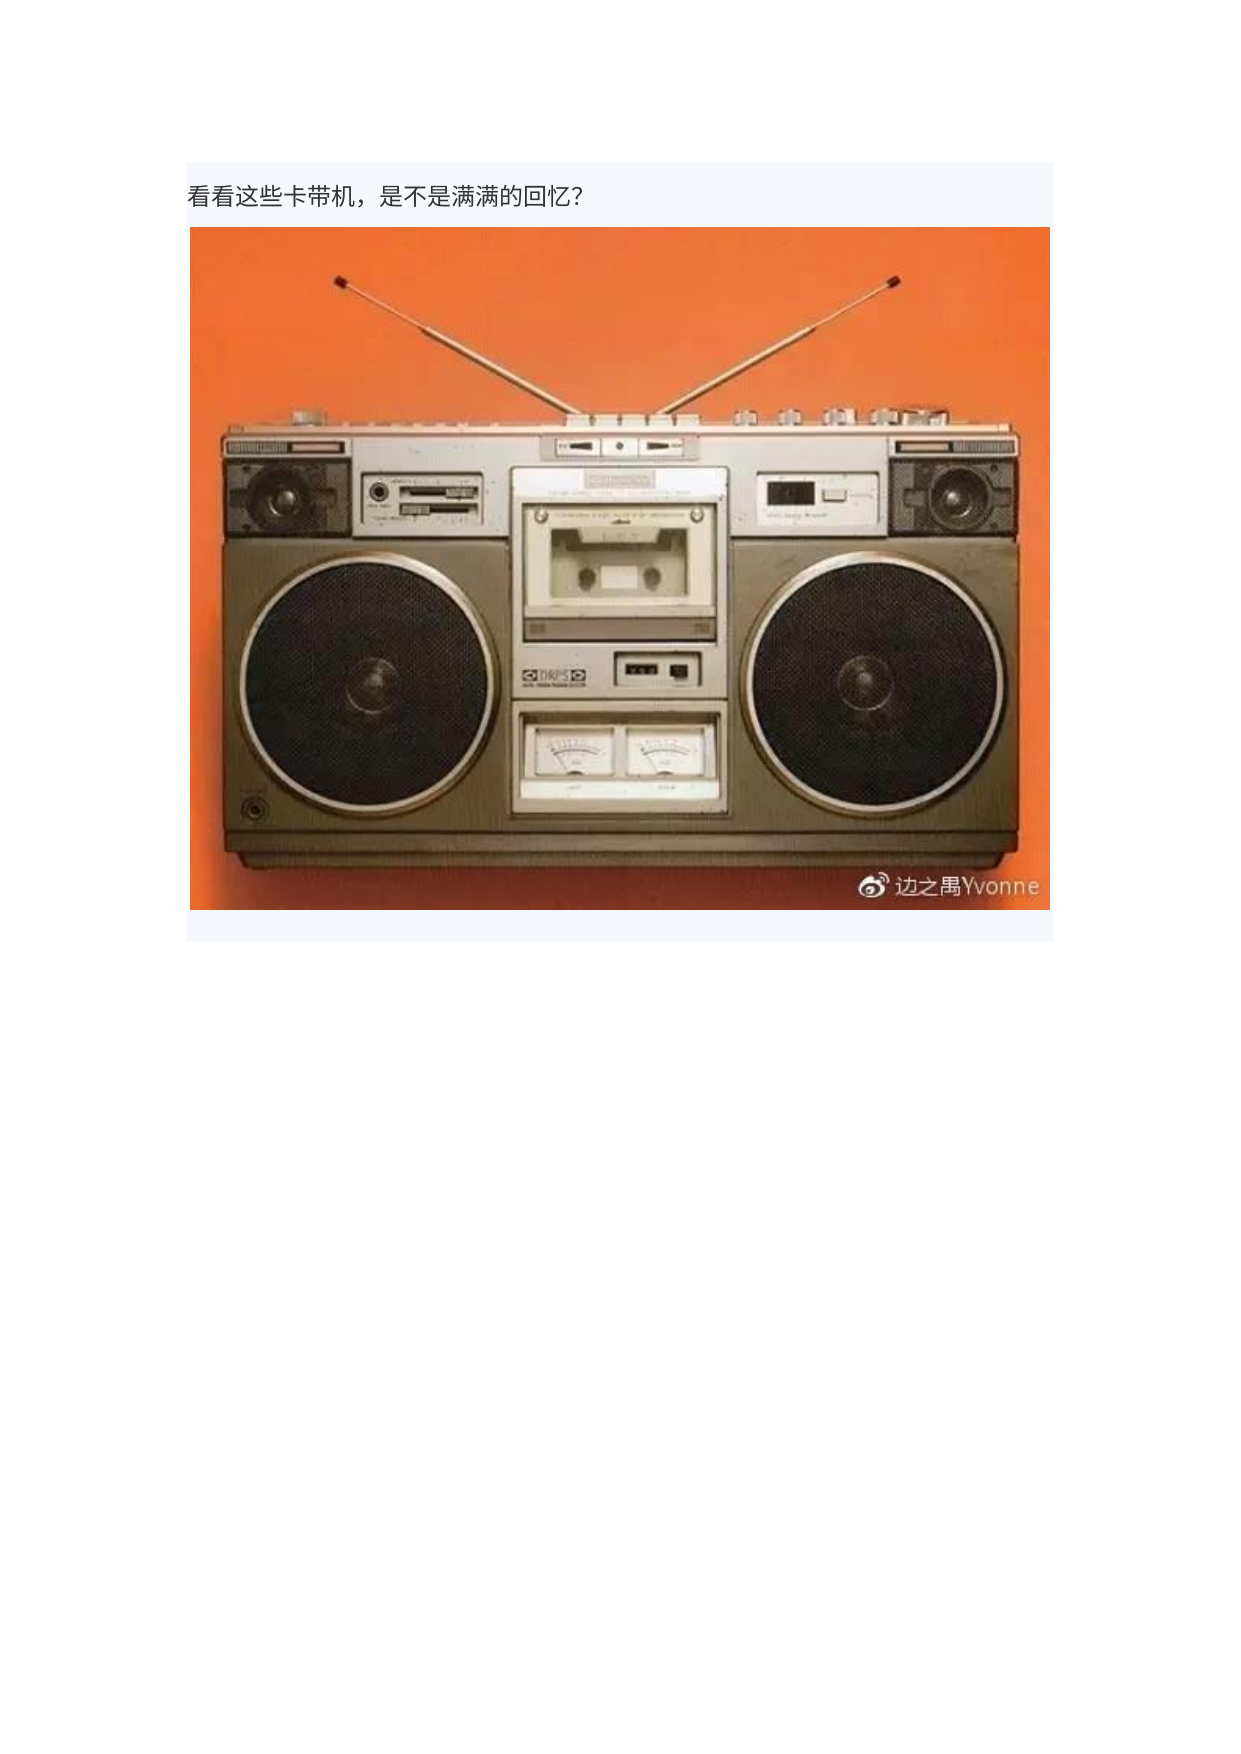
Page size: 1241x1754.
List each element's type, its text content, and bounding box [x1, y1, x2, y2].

picture [190, 227, 1050, 910]
text 看看这些卡带机，是不是满满的回忆？ [187, 162, 1053, 227]
